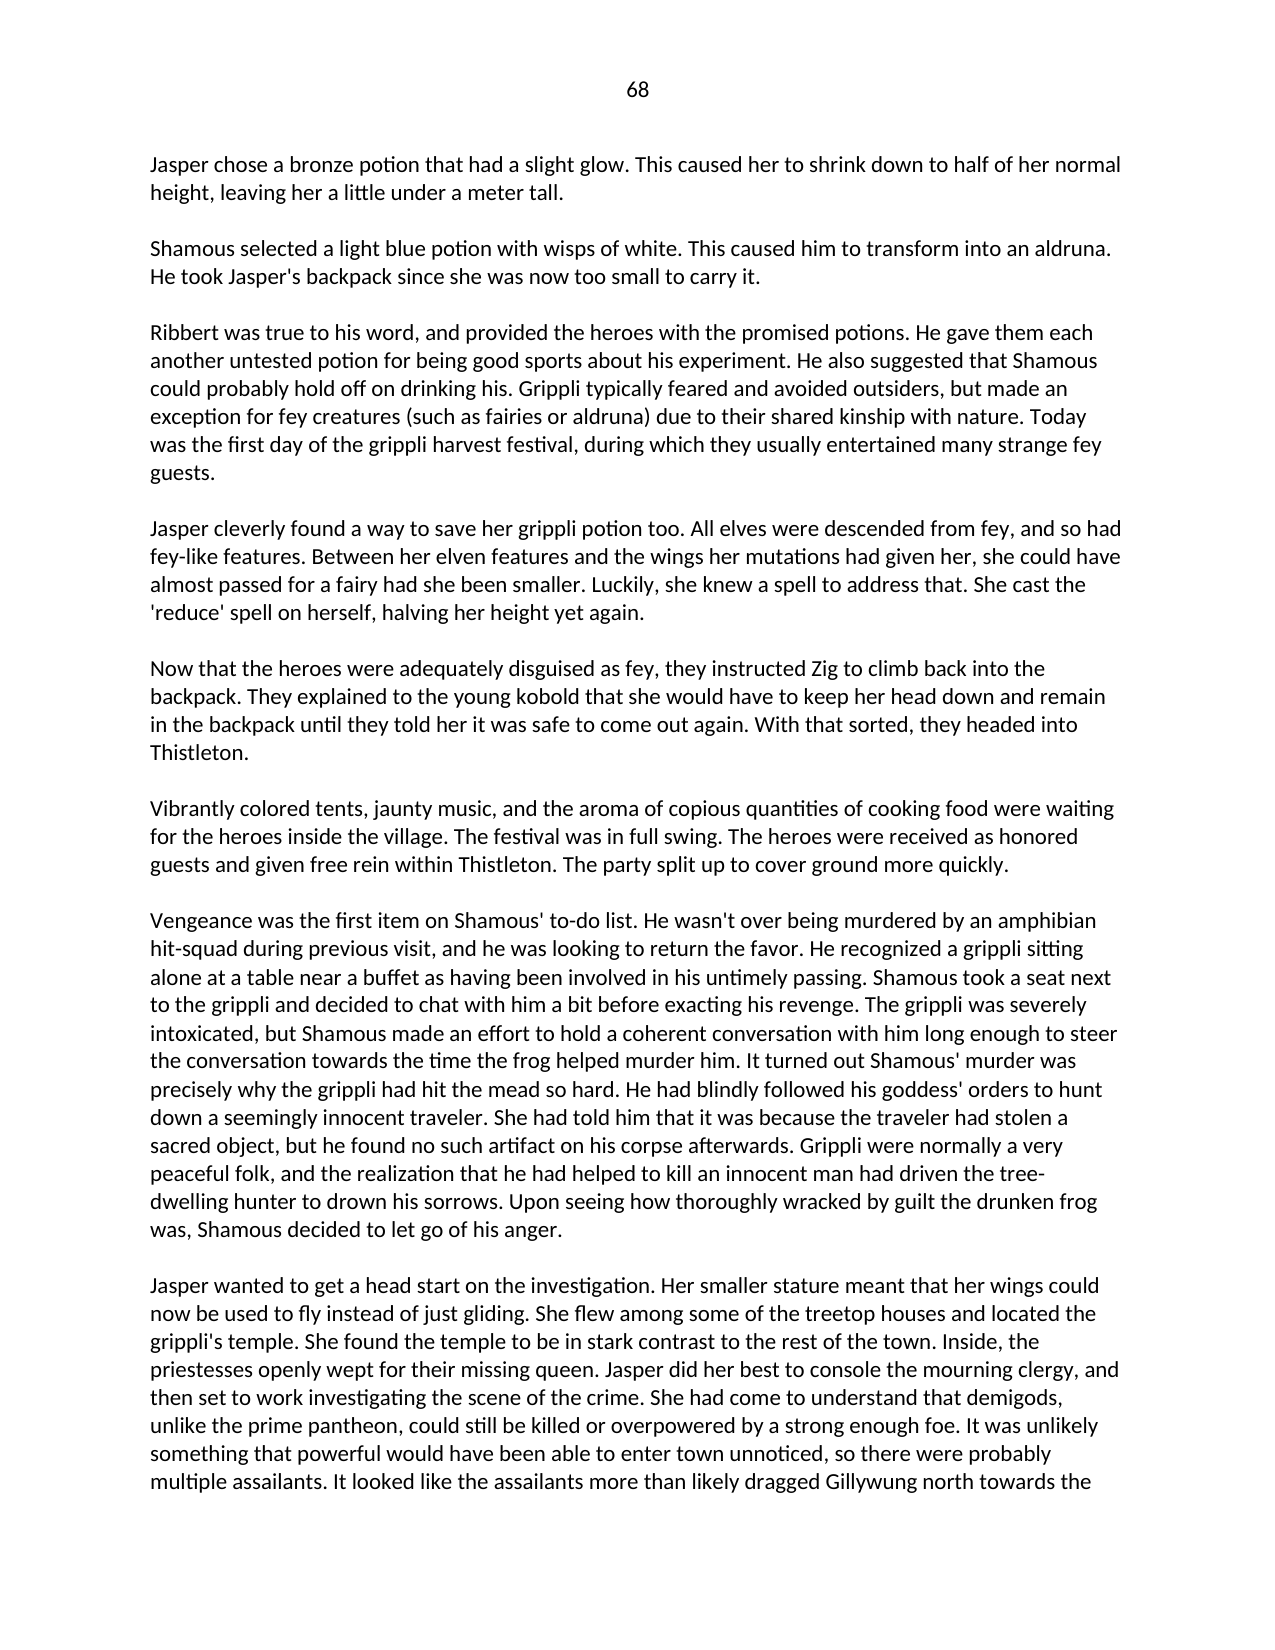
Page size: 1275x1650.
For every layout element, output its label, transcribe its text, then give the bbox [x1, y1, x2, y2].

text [150, 1271, 1125, 1495]
text Shamous selected a light blue potion with wisps of white. This caused him to transform into an aldruna. He took Jasper's backpack since she was now too small to carry it. [150, 234, 1125, 290]
text Now that the heroes were adequately disguised as fey, they instructed Zig to climb back into the backpack. They explained to the young kobold that she would have to keep her head down and remain in the backpack until they told her it was safe to come out again. With that sorted, they headed into Thistleton. [150, 654, 1125, 766]
text Vengeance was the first item on Shamous' to-do list. He wasn't over being murdered by an amphibian hit-squad during previous visit, and he was looking to return the favor. He recognized a grippli sitting alone at a table near a buffet as having been involved in his untimely passing. Shamous took a seat next to the grippli and decided to chat with him a bit before exacting his revenge. The grippli was severely intoxicated, but Shamous made an effort to hold a coherent conversation with him long enough to steer the conversation towards the time the frog helped murder him. It turned out Shamous' murder was precisely why the grippli had hit the mead so hard. He had blindly followed his goddess' orders to hunt down a seemingly innocent traveler. She had told him that it was because the traveler had stolen a sacred object, but he found no such artifact on his corpse afterwards. Grippli were normally a very peaceful folk, and the realization that he had helped to kill an innocent man had driven the tree-dwelling hunter to drown his sorrows. Upon seeing how thoroughly wracked by guilt the drunken frog was, Shamous decided to let go of his anger. [150, 907, 1125, 1243]
text Ribbert was true to his word, and provided the heroes with the promised potions. He gave them each another untested potion for being good sports about his experiment. He also suggested that Shamous could probably hold off on drinking his. Grippli typically feared and avoided outsiders, but made an exception for fey creatures (such as fairies or aldruna) due to their shared kinship with nature. Today was the first day of the grippli harvest festival, during which they usually entertained many strange fey guests. [150, 318, 1125, 486]
text Jasper cleverly found a way to save her grippli potion too. All elves were descended from fey, and so had fey-like features. Between her elven features and the wings her mutations had given her, she could have almost passed for a fairy had she been smaller. Luckily, she knew a spell to address that. She cast the 'reduce' spell on herself, halving her height yet again. [150, 514, 1125, 626]
text Jasper chose a bronze potion that had a slight glow. This caused her to shrink down to half of her normal height, leaving her a little under a meter tall. [150, 150, 1125, 206]
text Vibrantly colored tents, jaunty music, and the aroma of copious quantities of cooking food were waiting for the heroes inside the village. The festival was in full swing. The heroes were received as honored guests and given free rein within Thistleton. The party split up to cover ground more quickly. [150, 794, 1125, 878]
